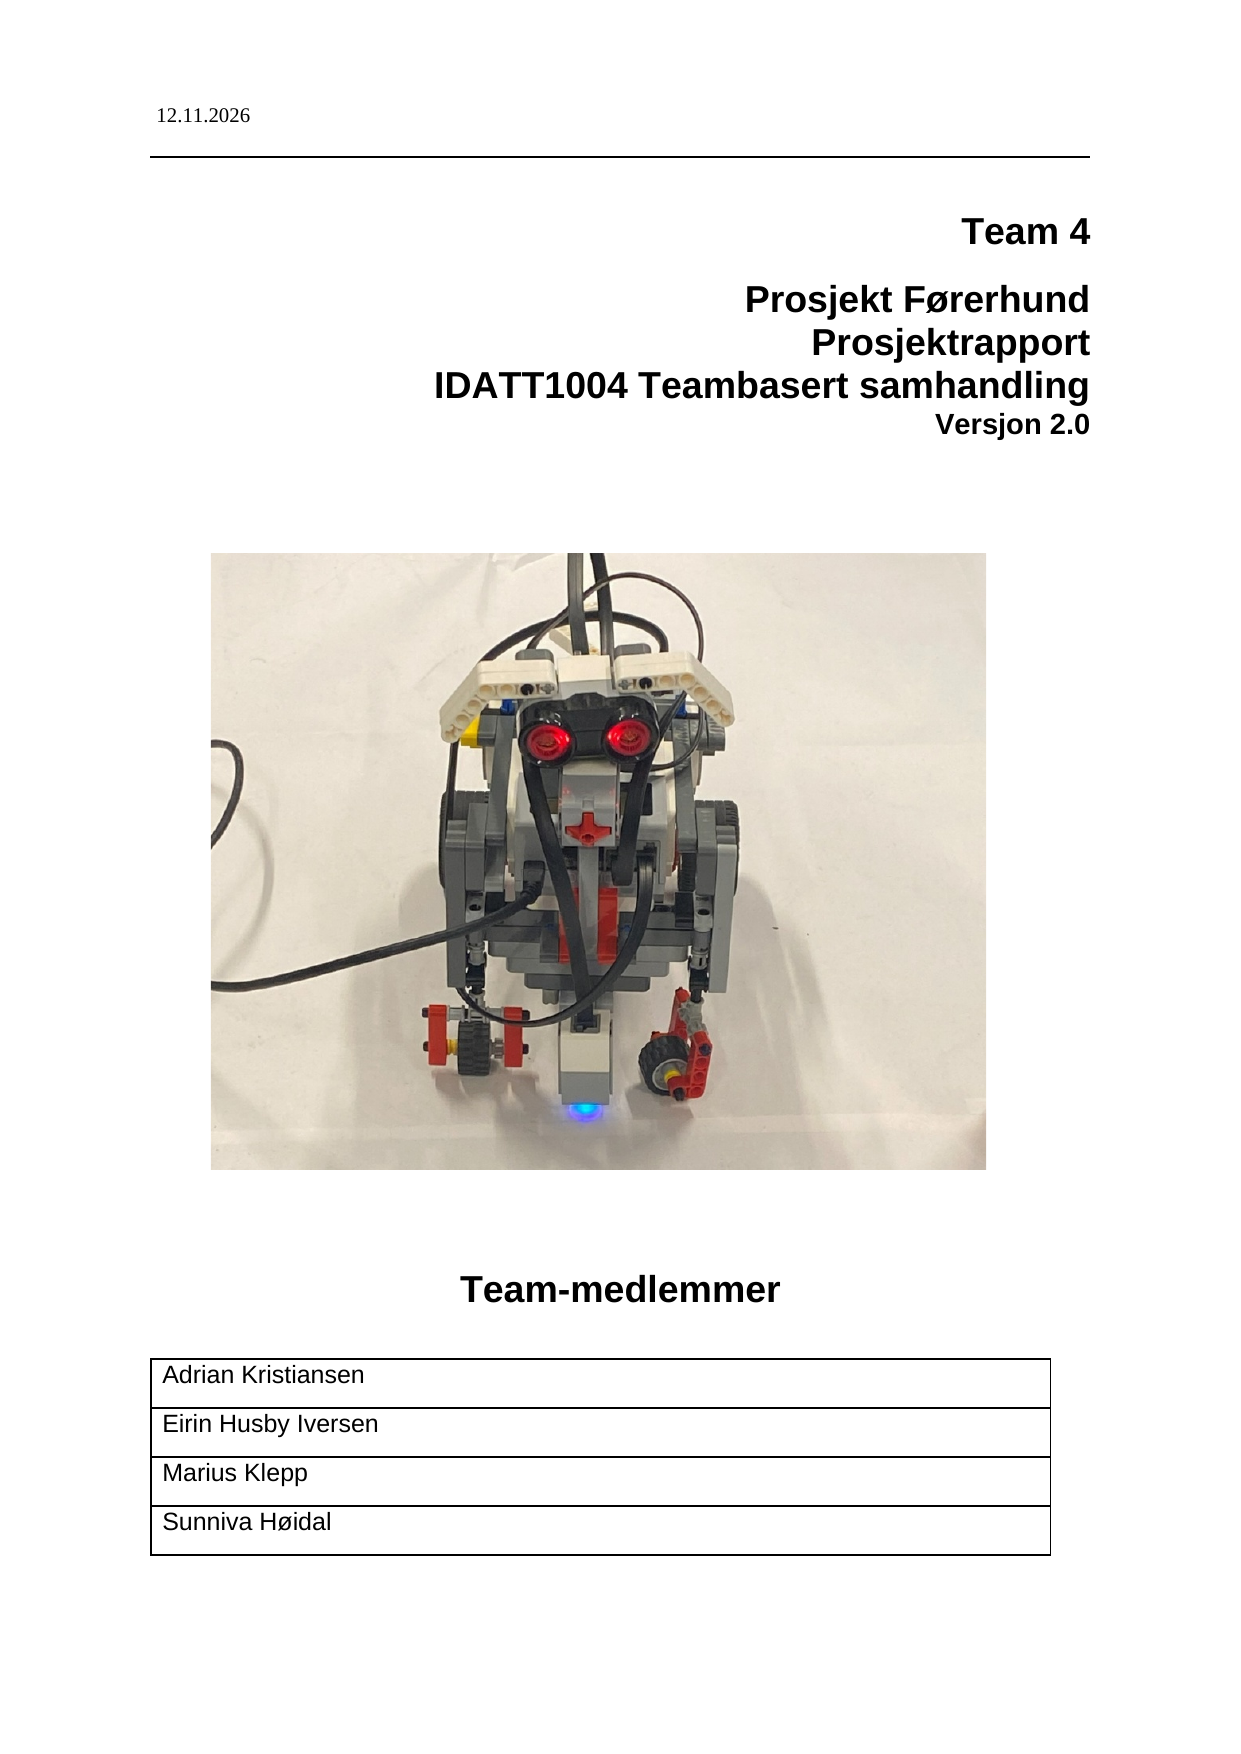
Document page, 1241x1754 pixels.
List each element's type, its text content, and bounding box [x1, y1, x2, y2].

title Prosjekt Førerhund [150, 277, 1090, 321]
table_header Adrian Kristiansen [152, 1360, 1050, 1407]
table_cell Eirin Husby Iversen [152, 1409, 1050, 1456]
title Versjon 2.0 [150, 407, 1090, 440]
table_cell Sunniva Høidal [152, 1507, 1050, 1554]
table_cell Marius Klepp [152, 1458, 1050, 1505]
title IDATT1004 Teambasert samhandling [150, 364, 1090, 407]
picture [210, 553, 987, 1170]
title Prosjektrapport [150, 321, 1090, 364]
title Team-medlemmer [150, 1267, 1090, 1310]
